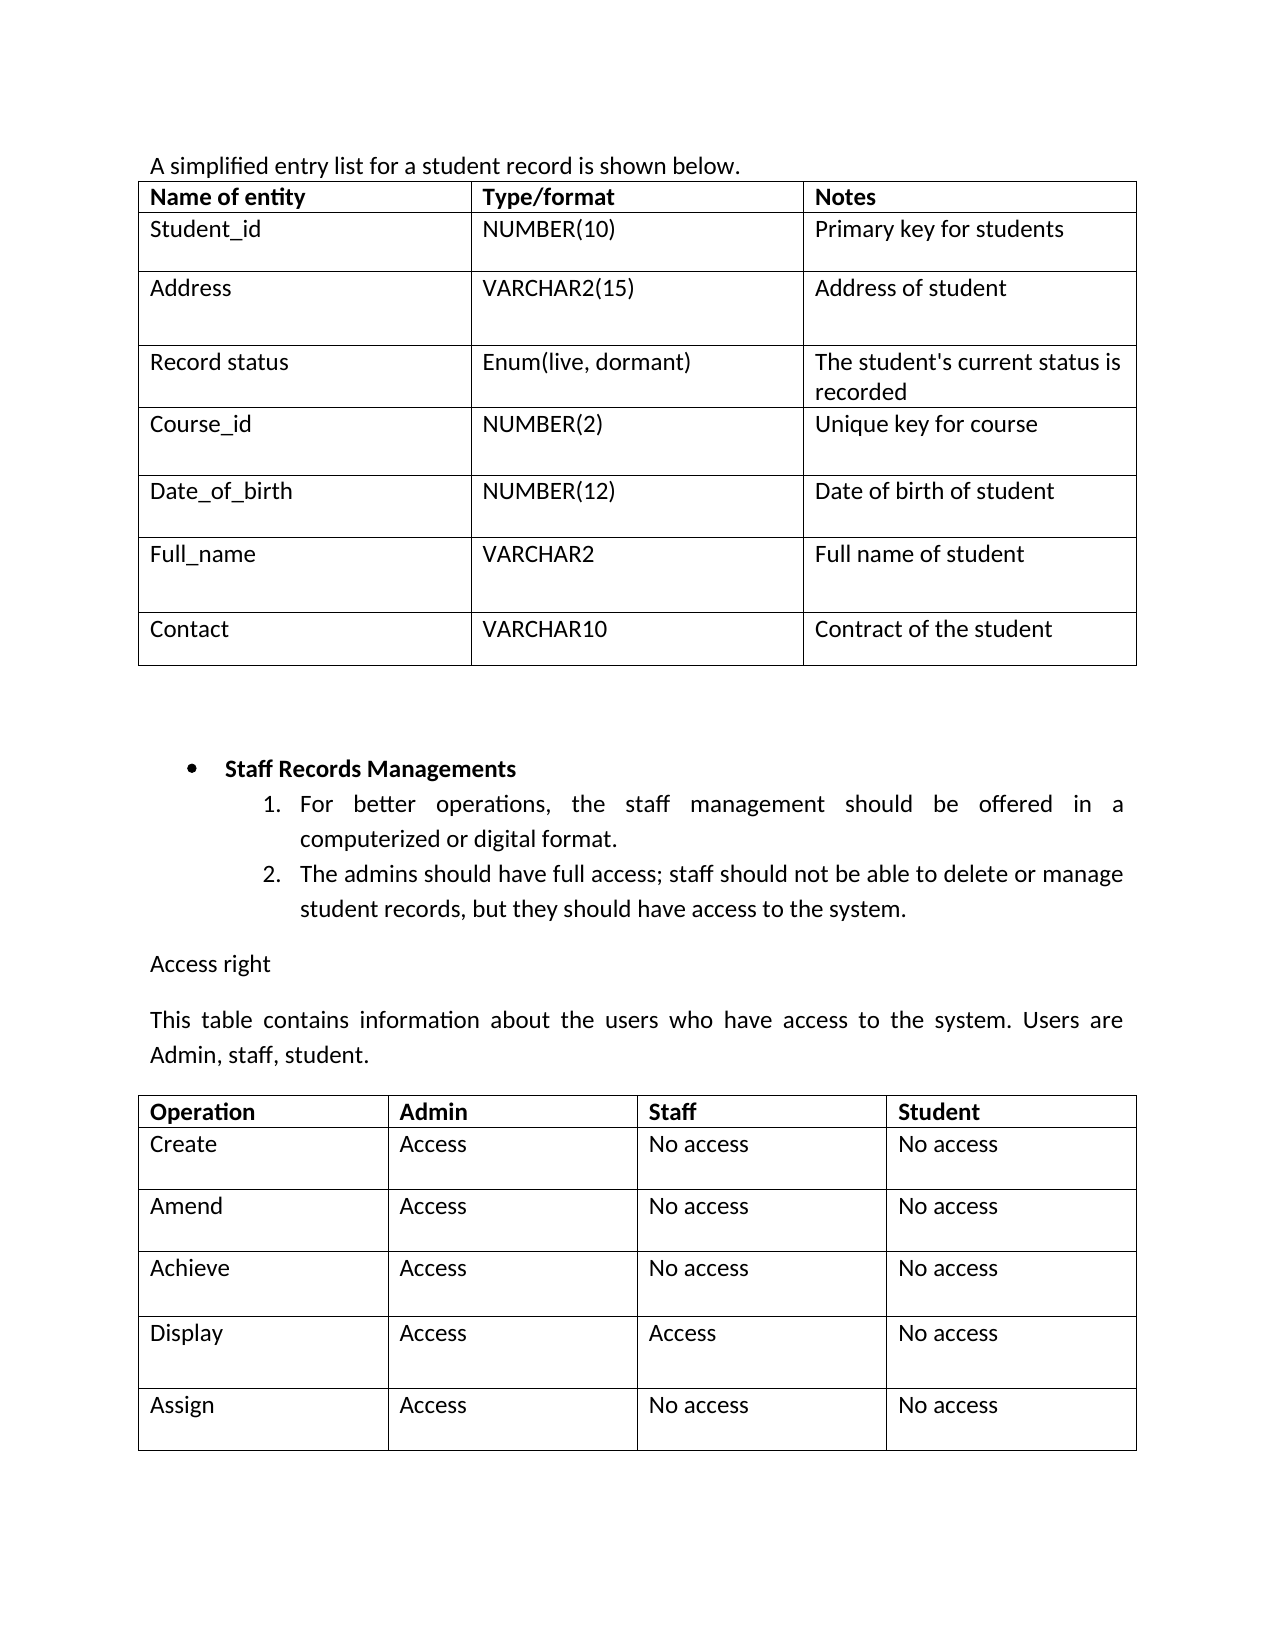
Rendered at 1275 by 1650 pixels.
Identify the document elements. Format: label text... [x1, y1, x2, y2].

table_cell Date_of_birth [139, 476, 471, 537]
table_cell Unique key for course [804, 408, 1136, 474]
table_cell Access [389, 1252, 637, 1316]
table_cell VARCHAR2 [472, 538, 803, 612]
table_cell Contact [139, 613, 471, 665]
table_cell Primary key for students [804, 213, 1136, 271]
table_cell VARCHAR2(15) [472, 272, 803, 345]
table_cell Display [139, 1317, 388, 1388]
text Access right [150, 949, 1125, 979]
table_cell Access [638, 1317, 886, 1388]
table_cell Address of student [804, 272, 1136, 345]
table_cell Address [139, 272, 471, 345]
table_header Notes [804, 182, 1136, 212]
table_cell Full name of student [804, 538, 1136, 612]
table_cell Contract of the student [804, 613, 1136, 665]
table_cell No access [887, 1190, 1136, 1251]
table_cell VARCHAR10 [472, 613, 803, 665]
table_cell Date of birth of student [804, 476, 1136, 537]
table_cell Achieve [139, 1252, 388, 1316]
table_cell No access [638, 1389, 886, 1450]
table_cell Amend [139, 1190, 388, 1251]
table_cell Create [139, 1128, 388, 1189]
table_cell No access [887, 1252, 1136, 1316]
table_cell The student's current status is recorded [804, 346, 1136, 407]
list Staff Records Managements [187, 753, 1125, 783]
table_cell Record status [139, 346, 471, 407]
table_cell Student_id [139, 213, 471, 271]
list For better operations, the staff management should be offered in a computerized or digital format. [262, 788, 1125, 853]
table_cell NUMBER(10) [472, 213, 803, 271]
table_cell No access [887, 1317, 1136, 1388]
table_cell Enum(live, dormant) [472, 346, 803, 407]
table_header Name of entity [139, 182, 471, 212]
table_header Admin [389, 1096, 637, 1127]
table_cell No access [887, 1389, 1136, 1450]
table_cell NUMBER(12) [472, 476, 803, 537]
table_cell No access [887, 1128, 1136, 1189]
table_header Operation [139, 1096, 388, 1127]
table_cell No access [638, 1190, 886, 1251]
table_header Student [887, 1096, 1136, 1127]
table_cell Access [389, 1128, 637, 1189]
text This table contains information about the users who have access to the system. Users are Admin, staff, student. [150, 1004, 1125, 1070]
table_cell Assign [139, 1389, 388, 1450]
table_cell No access [638, 1128, 886, 1189]
table_cell Access [389, 1317, 637, 1388]
table_cell No access [638, 1252, 886, 1316]
title A simplified entry list for a student record is shown below. [150, 150, 1125, 181]
table_header Type/format [472, 182, 803, 212]
table_cell Course_id [139, 408, 471, 474]
table_header Staff [638, 1096, 886, 1127]
table_cell NUMBER(2) [472, 408, 803, 474]
table_cell Access [389, 1190, 637, 1251]
table_cell Full_name [139, 538, 471, 612]
table_cell Access [389, 1389, 637, 1450]
list The admins should have full access; staff should not be able to delete or manage student records, but they should have access to the system. [262, 858, 1125, 923]
